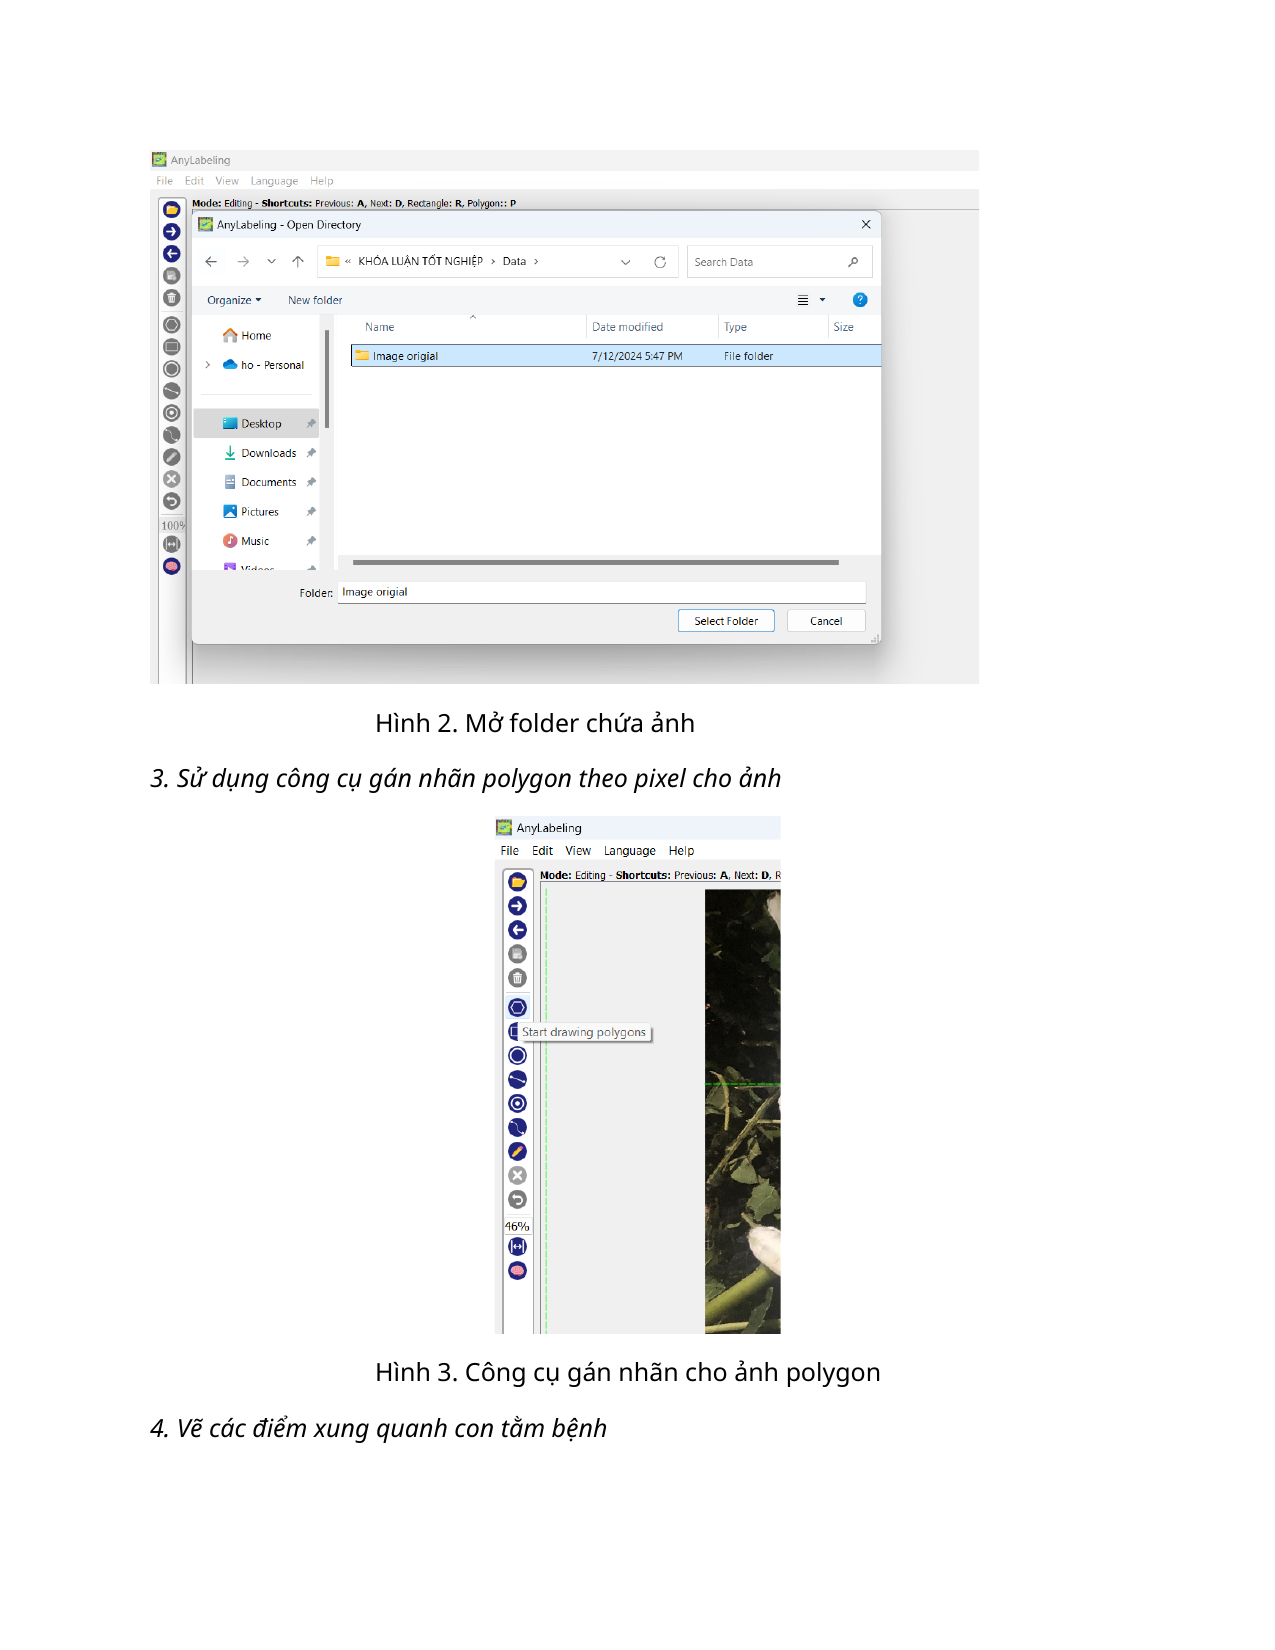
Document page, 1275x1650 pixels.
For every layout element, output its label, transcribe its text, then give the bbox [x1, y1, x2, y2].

text Hình 2. Mở folder chứa ảnh [300, 705, 1125, 739]
text 3. Sử dụng công cụ gán nhãn polygon theo pixel cho ảnh [150, 761, 1125, 795]
picture [494, 816, 781, 1334]
text Hình 3. Công cụ gán nhãn cho ảnh polygon [300, 1355, 1125, 1389]
picture [150, 150, 980, 684]
text 4. Vẽ các điểm xung quanh con tằm bệnh [150, 1411, 1125, 1445]
